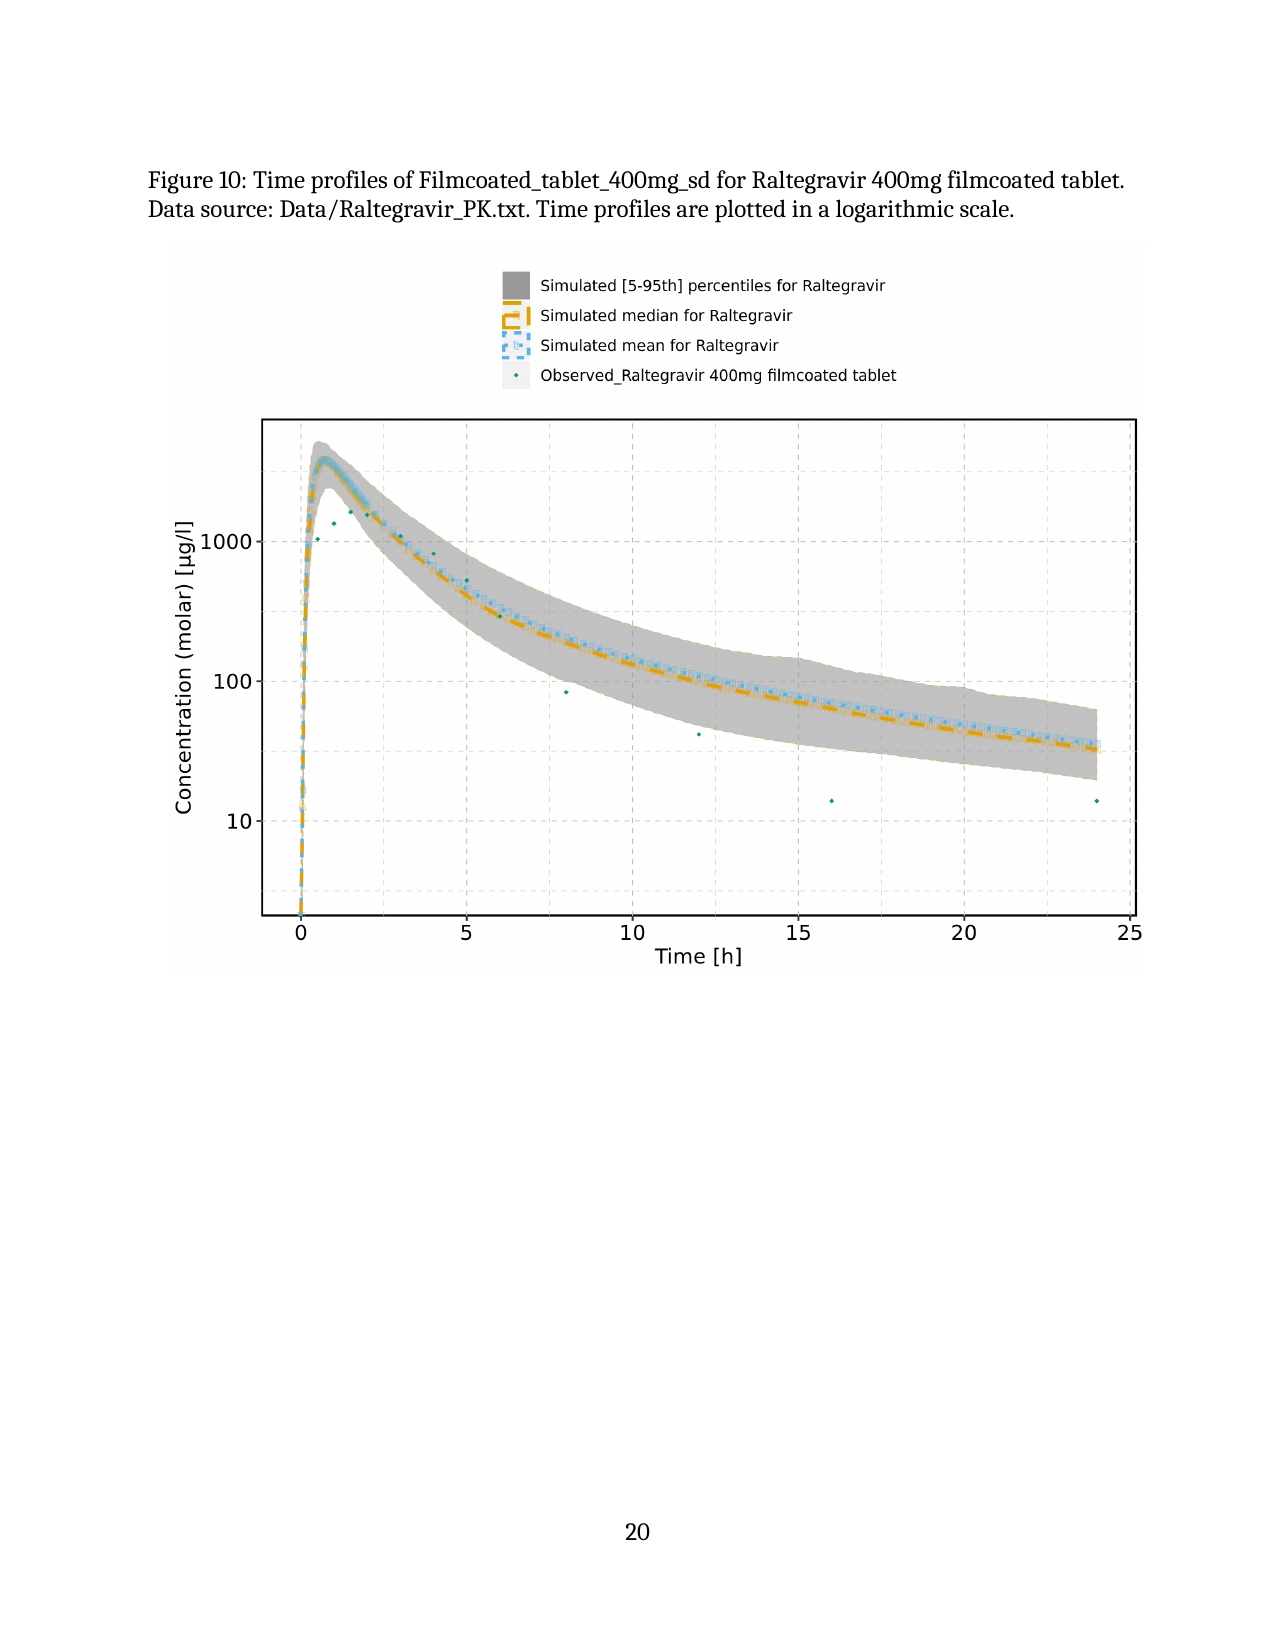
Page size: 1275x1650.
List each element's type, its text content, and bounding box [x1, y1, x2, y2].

picture [166, 242, 1146, 977]
text Figure 10: Time profiles of Filmcoated_tablet_400mg_sd for Raltegravir 400mg filmcoated tablet. Data source: Data/Raltegravir_PK.txt. Time profiles are plotted in a logarithmic scale. [148, 166, 1127, 224]
